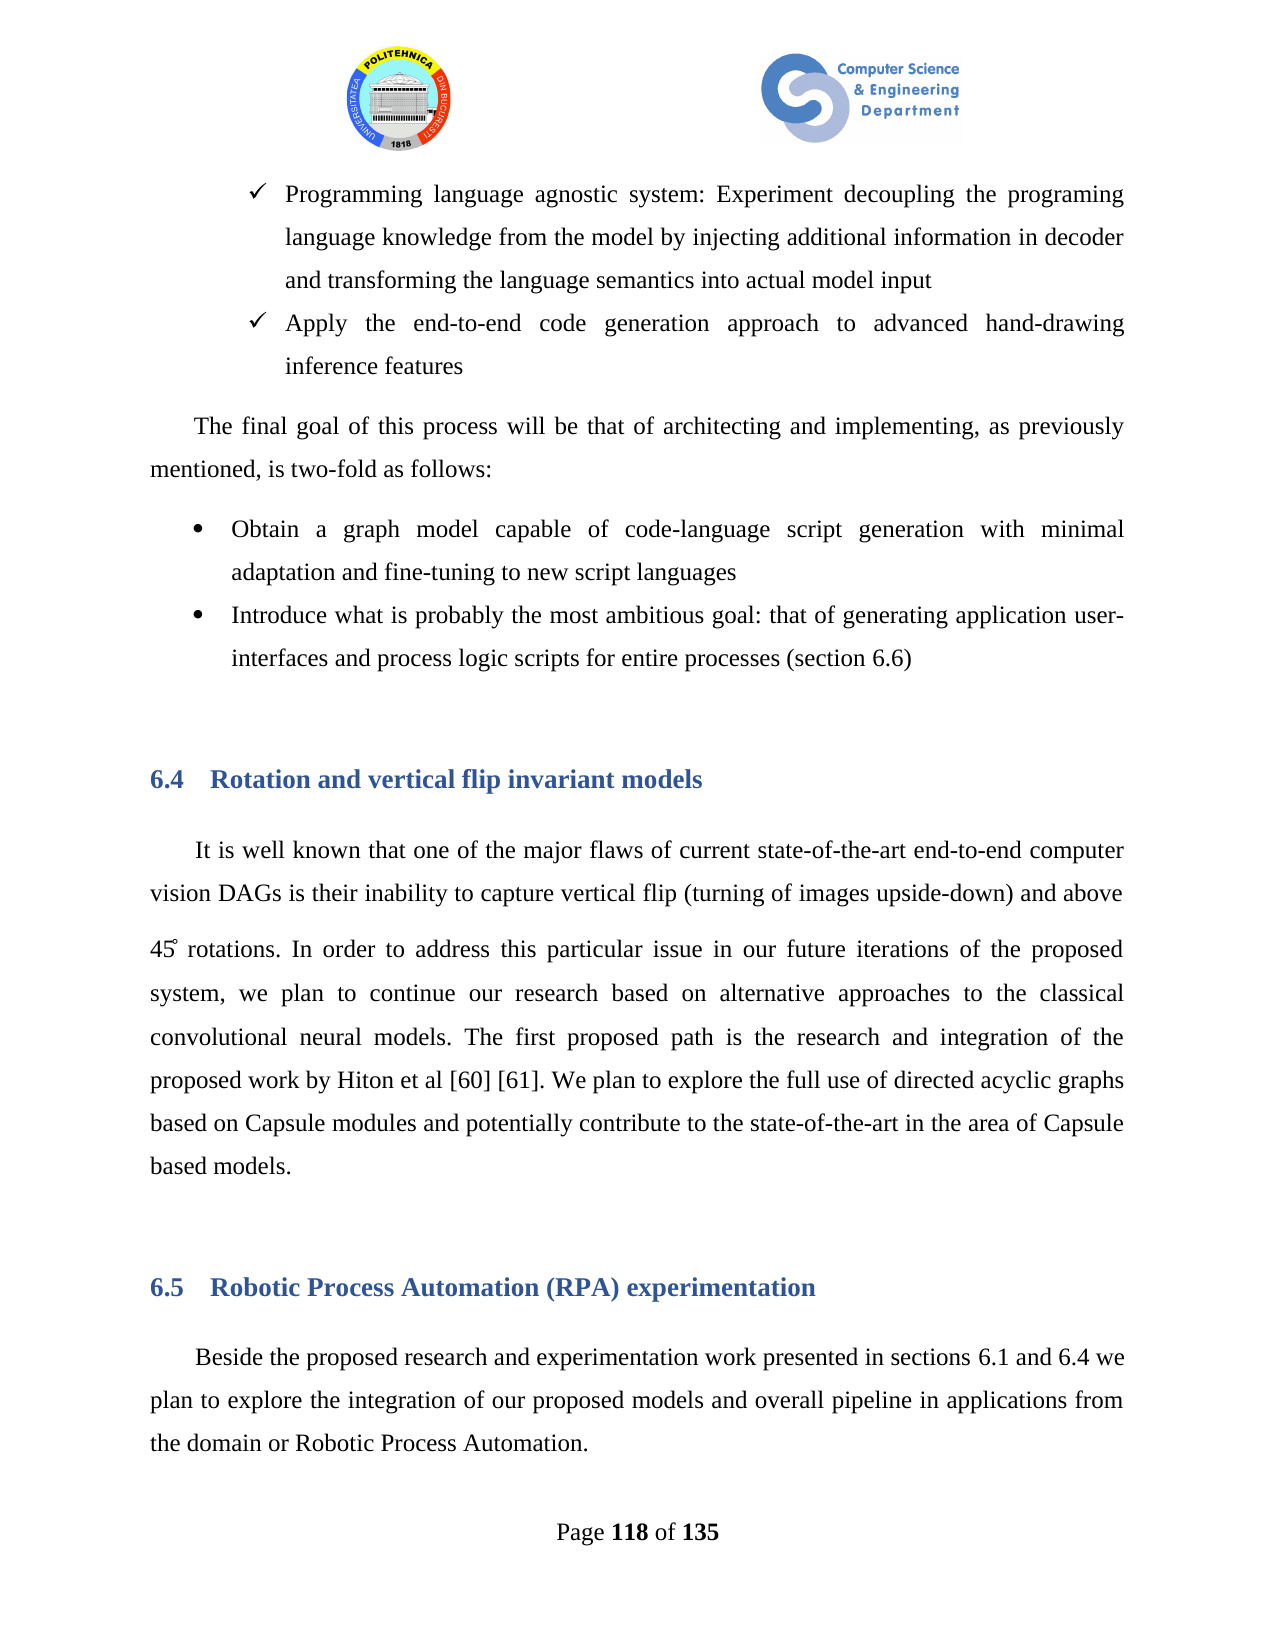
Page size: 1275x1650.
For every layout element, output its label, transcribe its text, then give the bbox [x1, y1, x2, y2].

subtitle Robotic Process Automation (RPA) experimentation [150, 1271, 1125, 1302]
subtitle Rotation and vertical flip invariant models [150, 763, 1125, 794]
list Introduce what is probably the most ambitious goal: that of generating application user-interfaces and process logic scripts for entire processes (section 6.6) [194, 600, 1125, 672]
text It is well known that one of the major flaws of current state-of-the-art end-to-end computer vision DAGs is their inability to capture vertical flip (turning of images upside-down) and above 45̊ rotations. In order to address this particular issue in our future iterations of the proposed system, we plan to continue our research based on alternative approaches to the classical convolutional neural models. The first proposed path is the research and integration of the proposed work by Hiton et al . We plan to explore the full use of directed acyclic graphs based on Capsule modules and potentially contribute to the state-of-the-art in the area of Capsule based models. [150, 835, 1125, 1180]
text The final goal of this process will be that of architecting and implementing, as previously mentioned, is two-fold as follows: [150, 411, 1125, 483]
list Apply the end-to-end code generation approach to advanced hand-drawing inference features [247, 308, 1125, 380]
list Obtain a graph model capable of code-language script generation with minimal adaptation and fine-tuning to new script languages [194, 514, 1125, 586]
picture [760, 53, 963, 144]
text Beside the proposed research and experimentation work presented in sections 6.1 and 6.4 we plan to explore the integration of our proposed models and overall pipeline in applications from the domain or Robotic Process Automation. [150, 1342, 1125, 1457]
list Programming language agnostic system: Experiment decoupling the programing language knowledge from the model by injecting additional information in decoder and transforming the language semantics into actual model input [247, 179, 1125, 294]
picture [346, 46, 451, 151]
